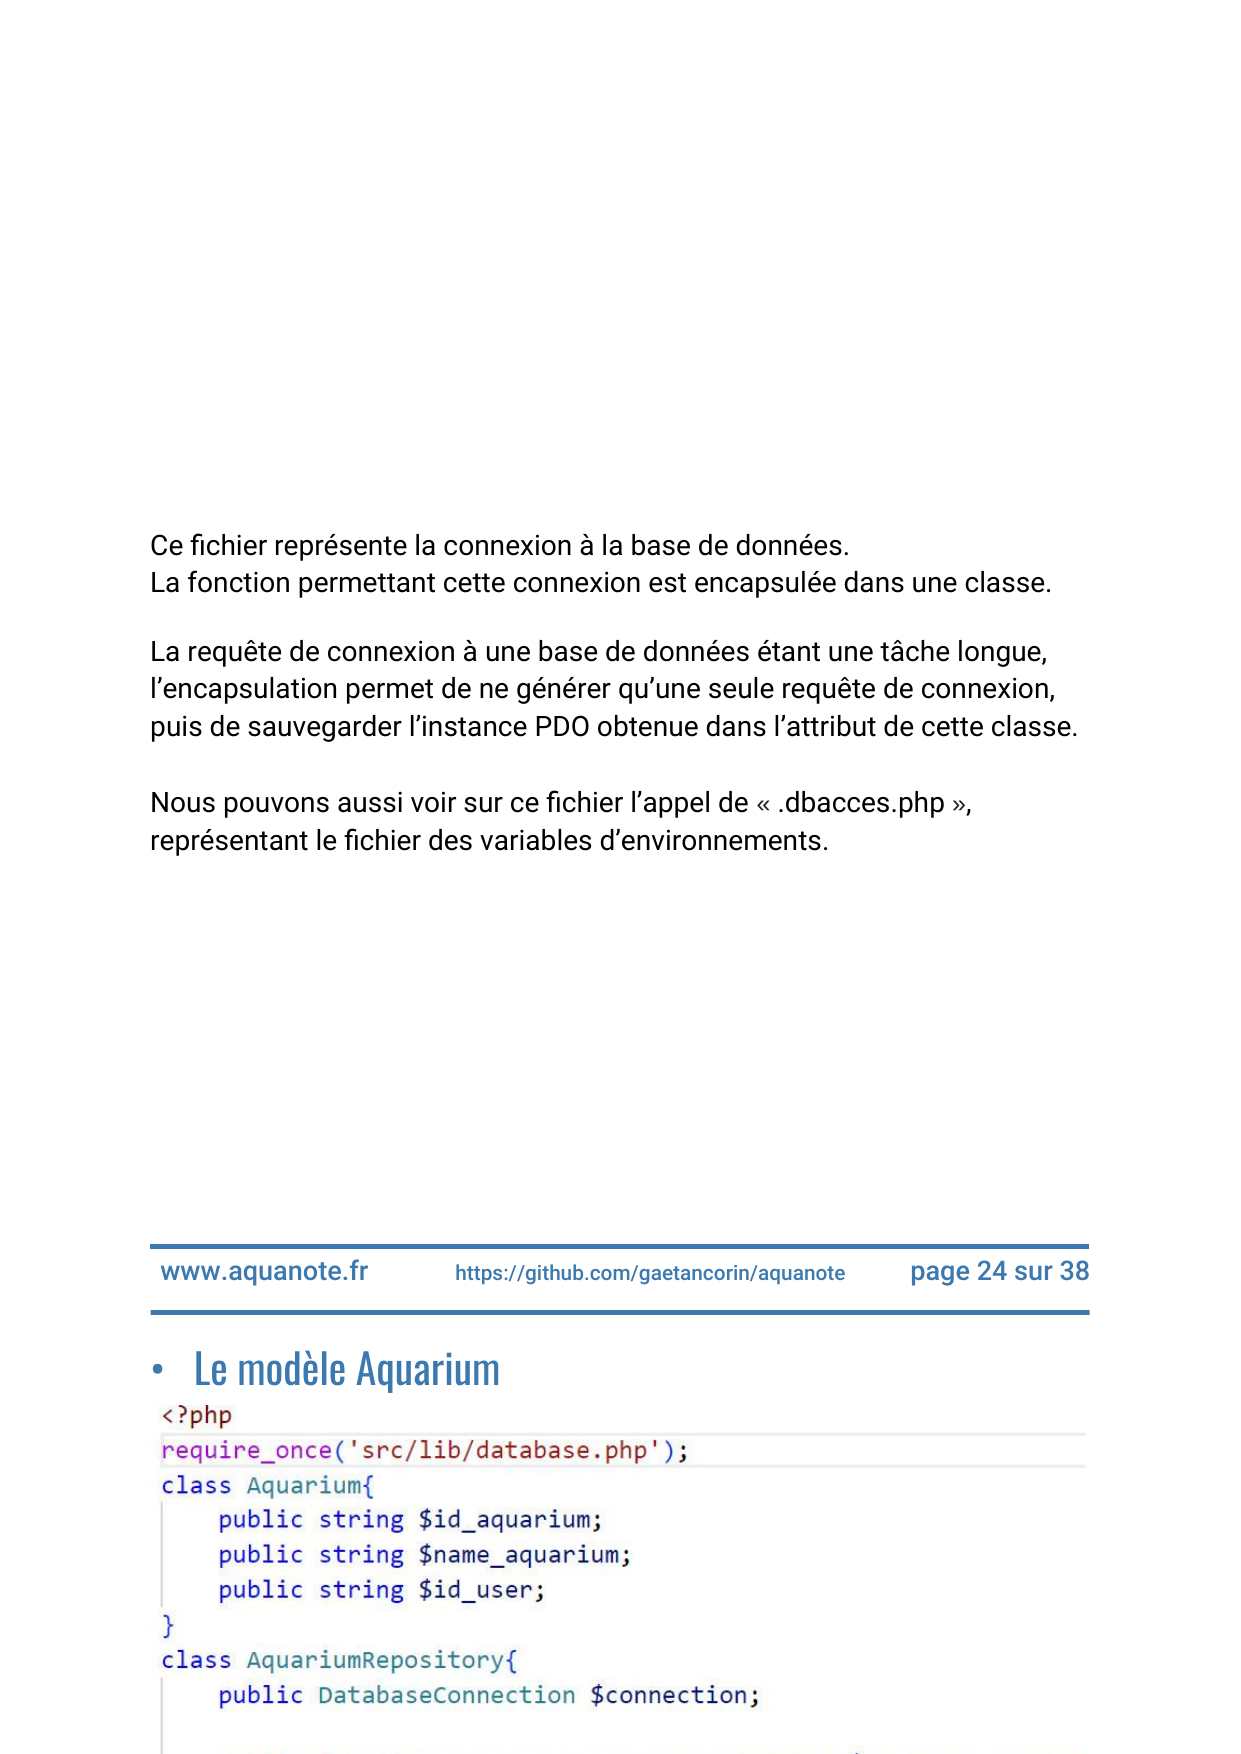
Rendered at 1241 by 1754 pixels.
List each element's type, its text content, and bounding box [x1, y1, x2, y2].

text Nous pouvons aussi voir sur ce fichier l’appel de « .dbacces.php », représentant le fichier des variables d’environnements. [150, 786, 1090, 857]
text La requête de connexion à une base de données étant une tâche longue, l’encapsulation permet de ne générer qu’une seule requête de connexion, puis de sauvegarder l’instance PDO obtenue dans l’attribut de cette classe. [150, 635, 1090, 744]
picture [150, 1310, 1090, 1315]
text • Le modèle Aquarium [150, 1335, 1090, 1397]
picture [150, 1405, 1091, 1754]
picture [150, 1244, 1089, 1249]
text www.aquanote.fr https://github.com/gaetancorin/aquanote page 24 sur 38 [150, 1255, 1090, 1287]
text La fonction permettant cette connexion est encapsulée dans une classe. [150, 567, 1090, 600]
text Ce fichier représente la connexion à la base de données. [150, 529, 1090, 562]
